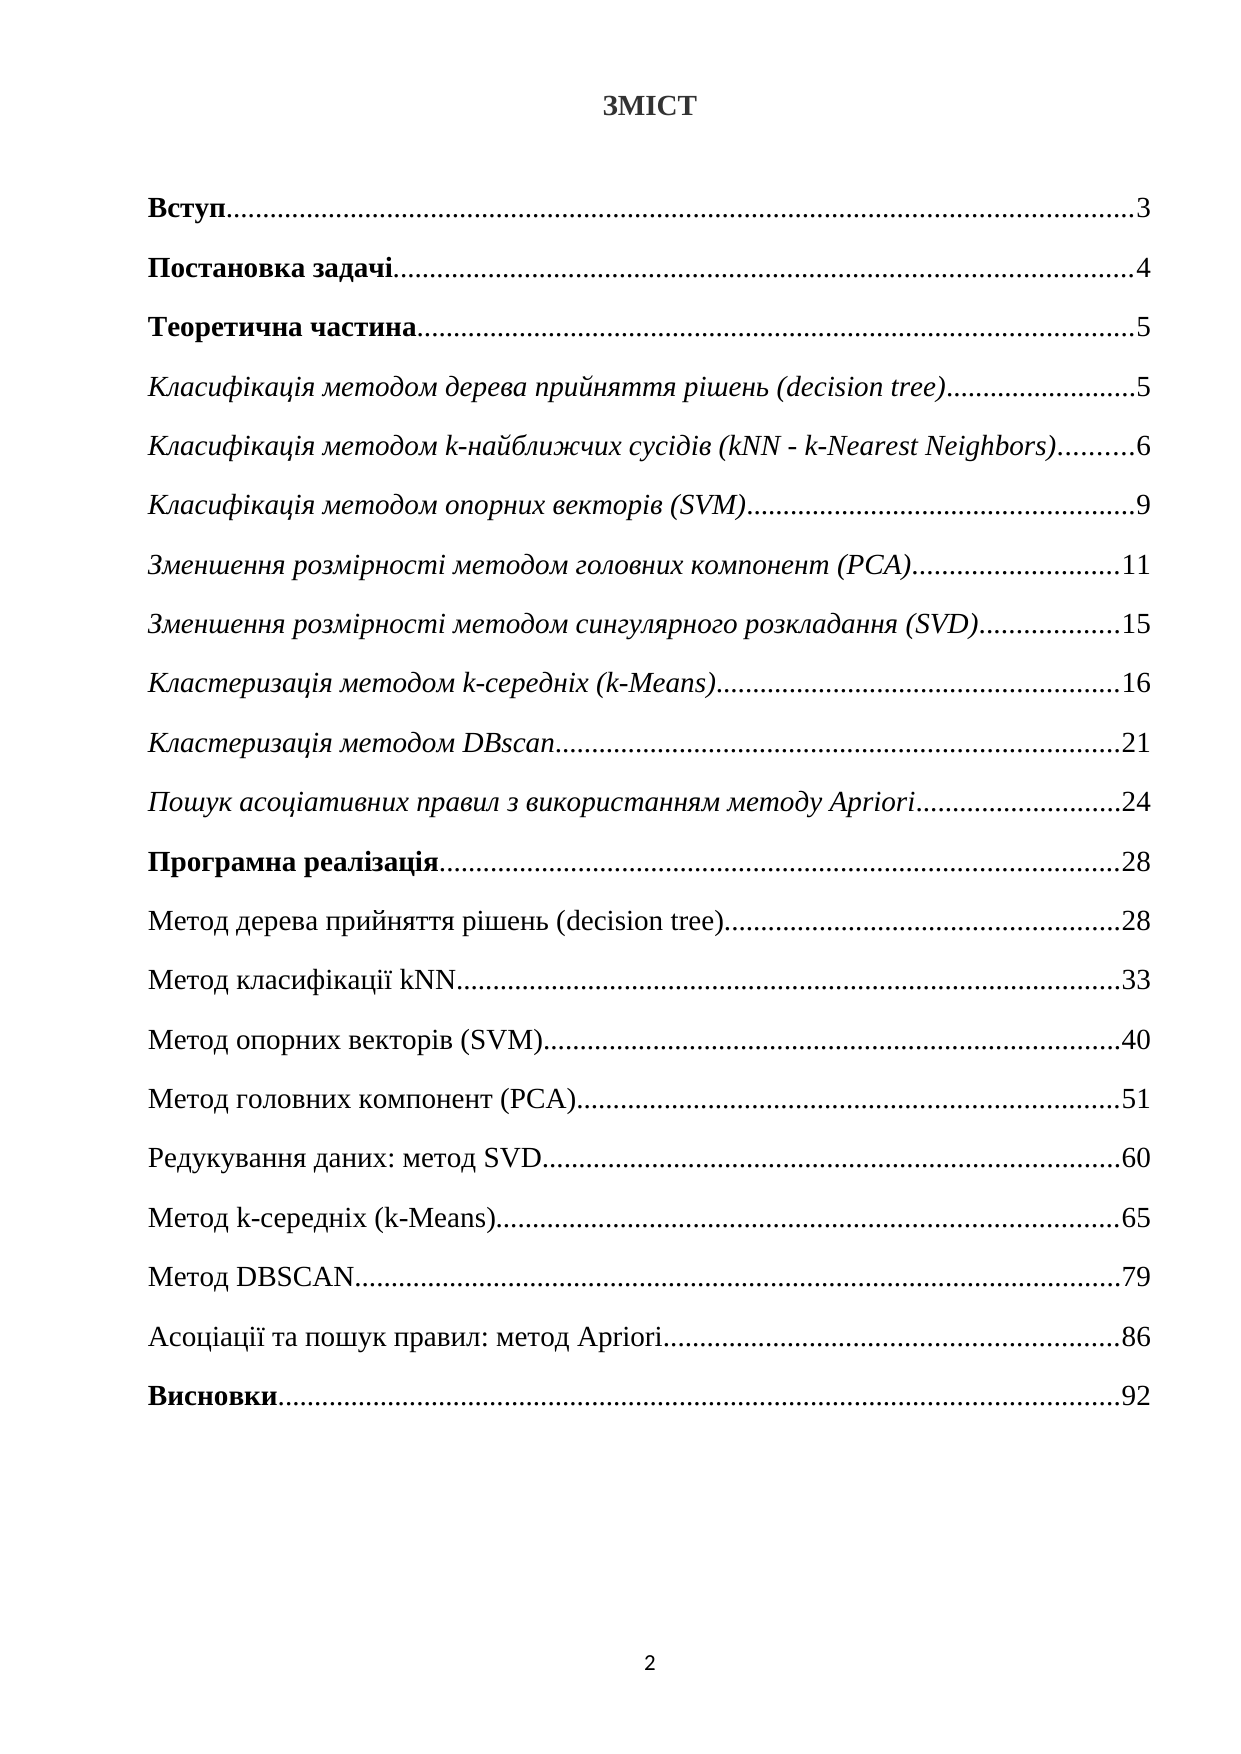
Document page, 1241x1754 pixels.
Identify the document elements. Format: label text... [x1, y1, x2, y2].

text ЗМІСТ [148, 88, 1152, 122]
